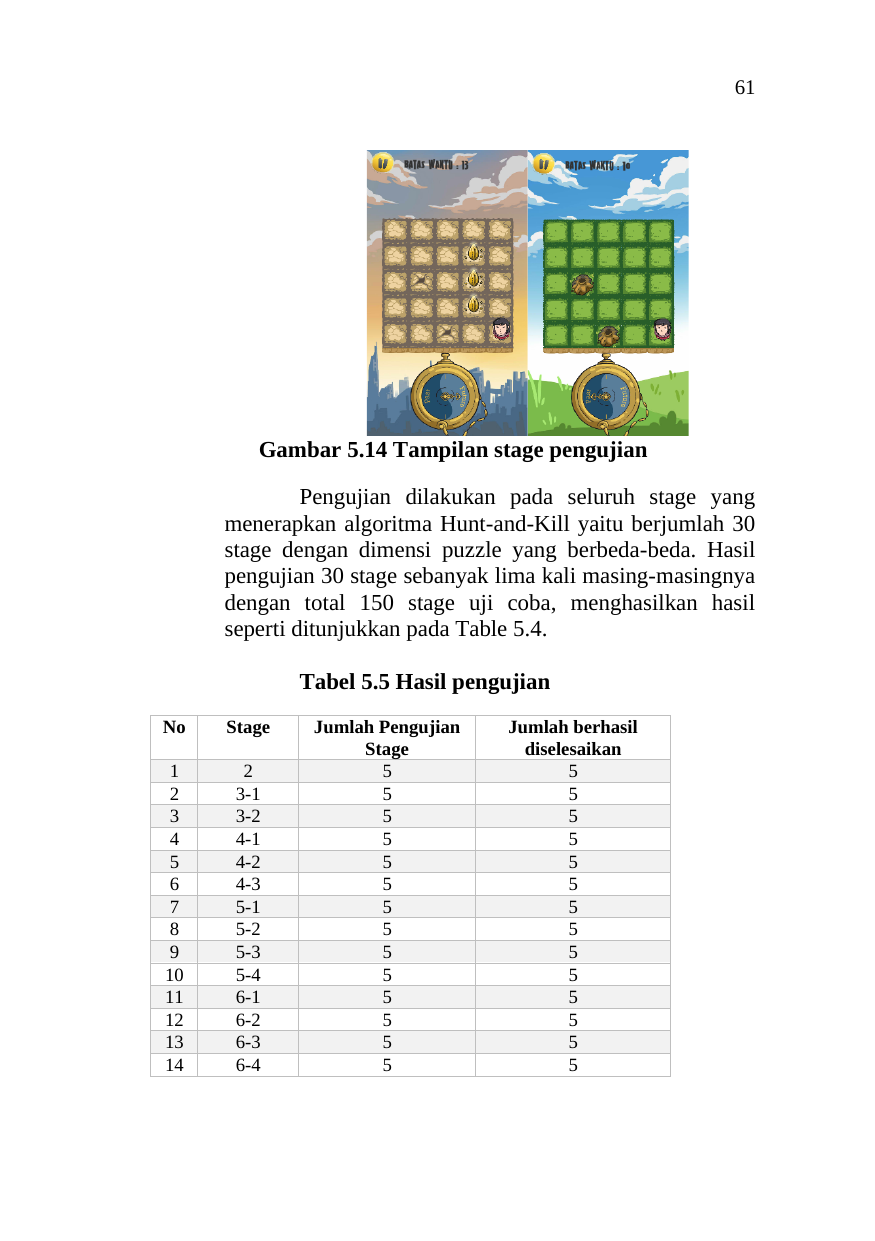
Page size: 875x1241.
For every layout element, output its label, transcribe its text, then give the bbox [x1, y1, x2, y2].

table_cell 5 [299, 1031, 475, 1053]
table_cell 7 [151, 896, 197, 917]
table_cell 5 [299, 805, 475, 827]
table_cell 5 [299, 941, 475, 962]
table_cell 5 [299, 828, 475, 849]
table_header No [151, 716, 197, 759]
table_cell 6-3 [198, 1031, 298, 1053]
table_cell 5 [476, 828, 670, 849]
table_cell 5 [476, 918, 670, 940]
table_cell 14 [151, 1054, 197, 1076]
table_cell 5 [476, 760, 670, 782]
table_cell 5 [299, 851, 475, 872]
table_cell 5-2 [198, 918, 298, 940]
table_cell 5 [476, 805, 670, 827]
table_cell 3 [151, 805, 197, 827]
table_cell 1 [151, 760, 197, 782]
table_cell 10 [151, 964, 197, 985]
table_cell 5 [299, 918, 475, 940]
table_cell 5 [476, 896, 670, 917]
table_cell 11 [151, 986, 197, 1008]
table_cell 5 [299, 873, 475, 895]
picture [366, 150, 689, 436]
text Pengujian dilakukan pada seluruh stage yang menerapkan algoritma Hunt-and-Kill yaitu berjumlah 30 stage dengan dimensi puzzle yang berbeda-beda. Hasil pengujian 30 stage sebanyak lima kali masing-masingnya dengan total 150 stage uji coba, menghasilkan hasil seperti ditunjukkan pada Table 5.4. [224, 483, 756, 641]
table_cell 5 [299, 964, 475, 985]
table_cell 5 [299, 1009, 475, 1030]
table_cell 5-4 [198, 964, 298, 985]
table_header Jumlah berhasil diselesaikan [476, 716, 670, 759]
table_cell 4-1 [198, 828, 298, 849]
table_cell 6-1 [198, 986, 298, 1008]
table_cell 6-2 [198, 1009, 298, 1030]
table_cell 6-4 [198, 1054, 298, 1076]
table_header Stage [198, 716, 298, 759]
table_cell 3-1 [198, 783, 298, 804]
table_cell 5 [476, 964, 670, 985]
table_cell 5-1 [198, 896, 298, 917]
table_cell 12 [151, 1009, 197, 1030]
table_cell 5 [299, 1054, 475, 1076]
table_cell 2 [198, 760, 298, 782]
table_cell 13 [151, 1031, 197, 1053]
table_cell 4-3 [198, 873, 298, 895]
table_cell 5 [476, 1031, 670, 1053]
table_cell 5 [299, 986, 475, 1008]
table_cell 5 [476, 783, 670, 804]
table_cell 9 [151, 941, 197, 962]
table_cell 4-2 [198, 851, 298, 872]
table_cell 5-3 [198, 941, 298, 962]
table_cell 5 [476, 1054, 670, 1076]
table_cell 5 [476, 873, 670, 895]
table_cell 5 [151, 851, 197, 872]
table_cell 5 [476, 986, 670, 1008]
table_cell 6 [151, 873, 197, 895]
table_header Jumlah Pengujian Stage [299, 716, 475, 759]
table_cell 5 [476, 851, 670, 872]
table_cell 5 [299, 760, 475, 782]
table_cell 3-2 [198, 805, 298, 827]
table_cell 2 [151, 783, 197, 804]
table_cell 5 [299, 783, 475, 804]
table_cell 5 [476, 941, 670, 962]
table_cell 4 [151, 828, 197, 849]
table_cell 8 [151, 918, 197, 940]
table_cell 5 [299, 896, 475, 917]
table_cell 5 [476, 1009, 670, 1030]
